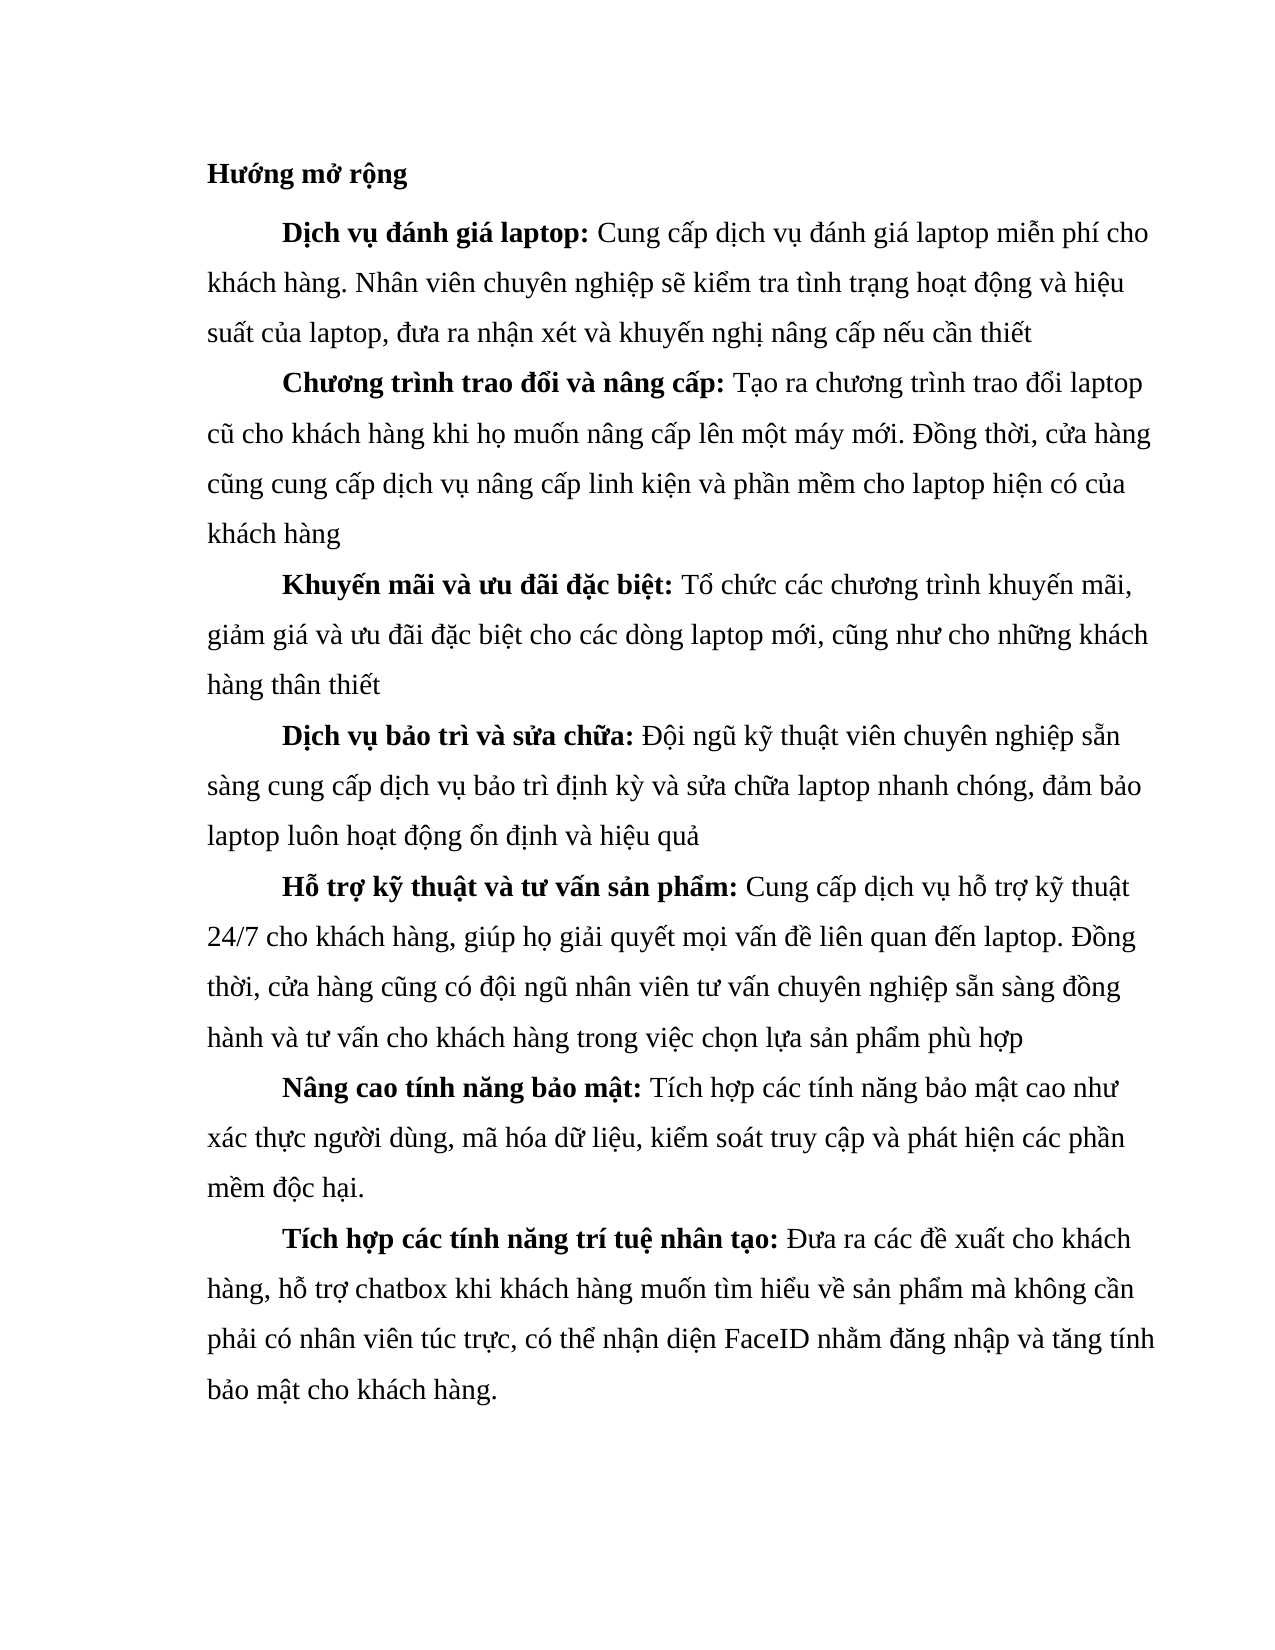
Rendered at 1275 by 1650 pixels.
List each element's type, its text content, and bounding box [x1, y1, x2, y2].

subtitle Hướng mở rộng [207, 156, 1157, 189]
text Dịch vụ bảo trì và sửa chữa: Đội ngũ kỹ thuật viên chuyên nghiệp sẵn sàng cung cấp dịch vụ bảo trì định kỳ và sửa chữa laptop nhanh chóng, đảm bảo laptop luôn hoạt động ổn định và hiệu quả [207, 718, 1157, 852]
text Chương trình trao đổi và nâng cấp: Tạo ra chương trình trao đổi laptop cũ cho khách hàng khi họ muốn nâng cấp lên một máy mới. Đồng thời, cửa hàng cũng cung cấp dịch vụ nâng cấp linh kiện và phần mềm cho laptop hiện có của khách hàng [207, 366, 1157, 550]
text Khuyến mãi và ưu đãi đặc biệt: Tổ chức các chương trình khuyến mãi, giảm giá và ưu đãi đặc biệt cho các dòng laptop mới, cũng như cho những khách hàng thân thiết [207, 567, 1157, 701]
text Tích hợp các tính năng trí tuệ nhân tạo: Đưa ra các đề xuất cho khách hàng, hỗ trợ chatbox khi khách hàng muốn tìm hiểu về sản phẩm mà không cần phải có nhân viên túc trực, có thể nhận diện FaceID nhằm đăng nhập và tăng tính bảo mật cho khách hàng. [207, 1221, 1157, 1405]
text Dịch vụ đánh giá laptop: Cung cấp dịch vụ đánh giá laptop miễn phí cho khách hàng. Nhân viên chuyên nghiệp sẽ kiểm tra tình trạng hoạt động và hiệu suất của laptop, đưa ra nhận xét và khuyến nghị nâng cấp nếu cần thiết [207, 215, 1157, 349]
text Nâng cao tính năng bảo mật: Tích hợp các tính năng bảo mật cao như xác thực người dùng, mã hóa dữ liệu, kiểm soát truy cập và phát hiện các phần mềm độc hại. [207, 1070, 1157, 1204]
text Hỗ trợ kỹ thuật và tư vấn sản phẩm: Cung cấp dịch vụ hỗ trợ kỹ thuật 24/7 cho khách hàng, giúp họ giải quyết mọi vấn đề liên quan đến laptop. Đồng thời, cửa hàng cũng có đội ngũ nhân viên tư vấn chuyên nghiệp sẵn sàng đồng hành và tư vấn cho khách hàng trong việc chọn lựa sản phẩm phù hợp [207, 869, 1157, 1053]
